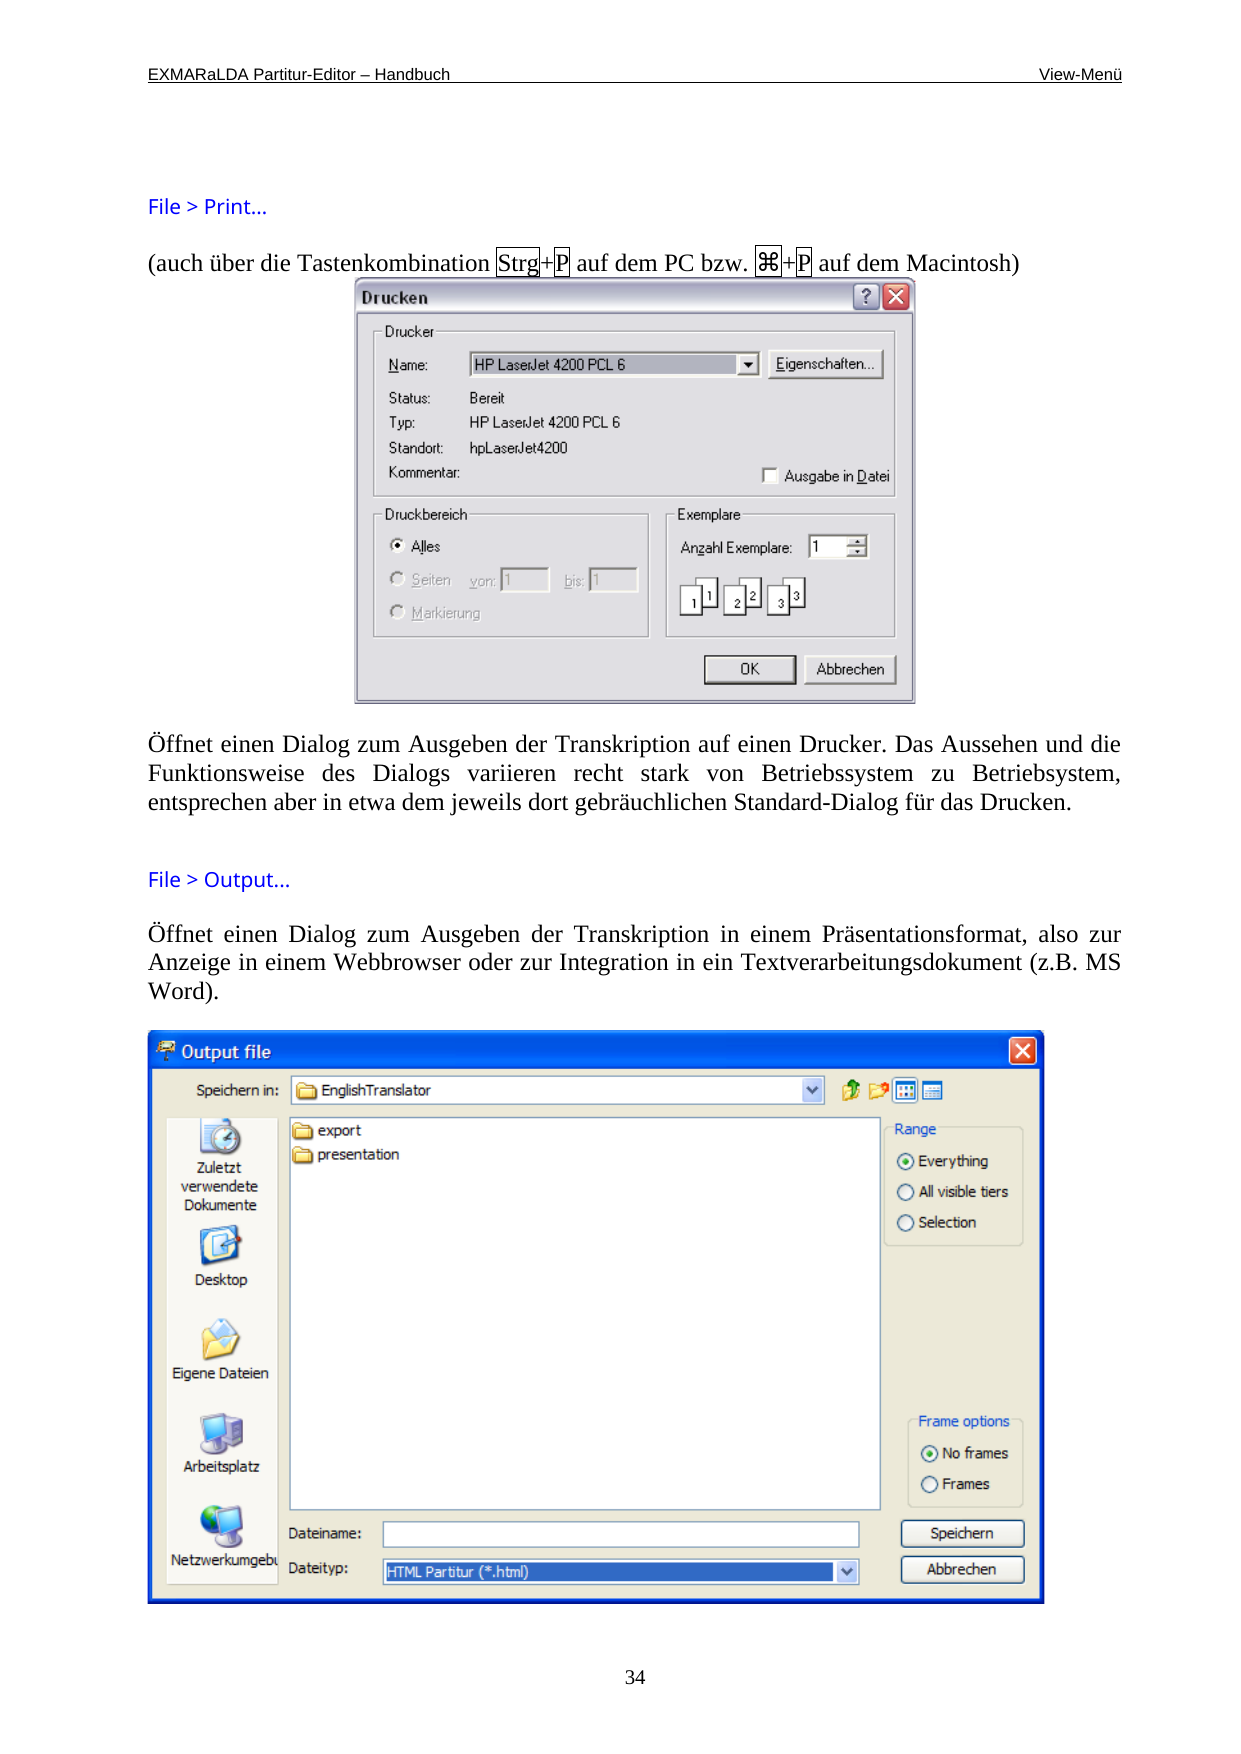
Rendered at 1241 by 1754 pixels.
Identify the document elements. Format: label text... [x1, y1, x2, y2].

text (auch über die Tastenkombination Strg+P auf dem PC bzw. ⌘+P auf dem Macintosh) [148, 245, 755, 277]
text Öffnet einen Dialog zum Ausgeben der Transkription in einem Präsentationsformat, also zur Anzeige in einem Webbrowser oder zur Integration in ein Textverarbeitungsdokument (z.B. MS Word). [148, 919, 1122, 1005]
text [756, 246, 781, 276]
subtitle File > Output... [148, 865, 1122, 894]
text (auch über die Tastenkombination Strg+P auf dem PC bzw. ⌘+P auf dem Macintosh) [782, 245, 1122, 277]
subtitle File > Print… [148, 192, 1122, 220]
text Öffnet einen Dialog zum Ausgeben der Transkription auf einen Drucker. Das Aussehen und die Funktionsweise des Dialogs variieren recht stark von Betriebssystem zu Betriebsystem, entsprechen aber in etwa dem jeweils dort gebräuchlichen Standard-Dialog für das Drucken. [148, 729, 1122, 815]
picture [147, 1030, 1045, 1604]
picture [354, 277, 916, 704]
